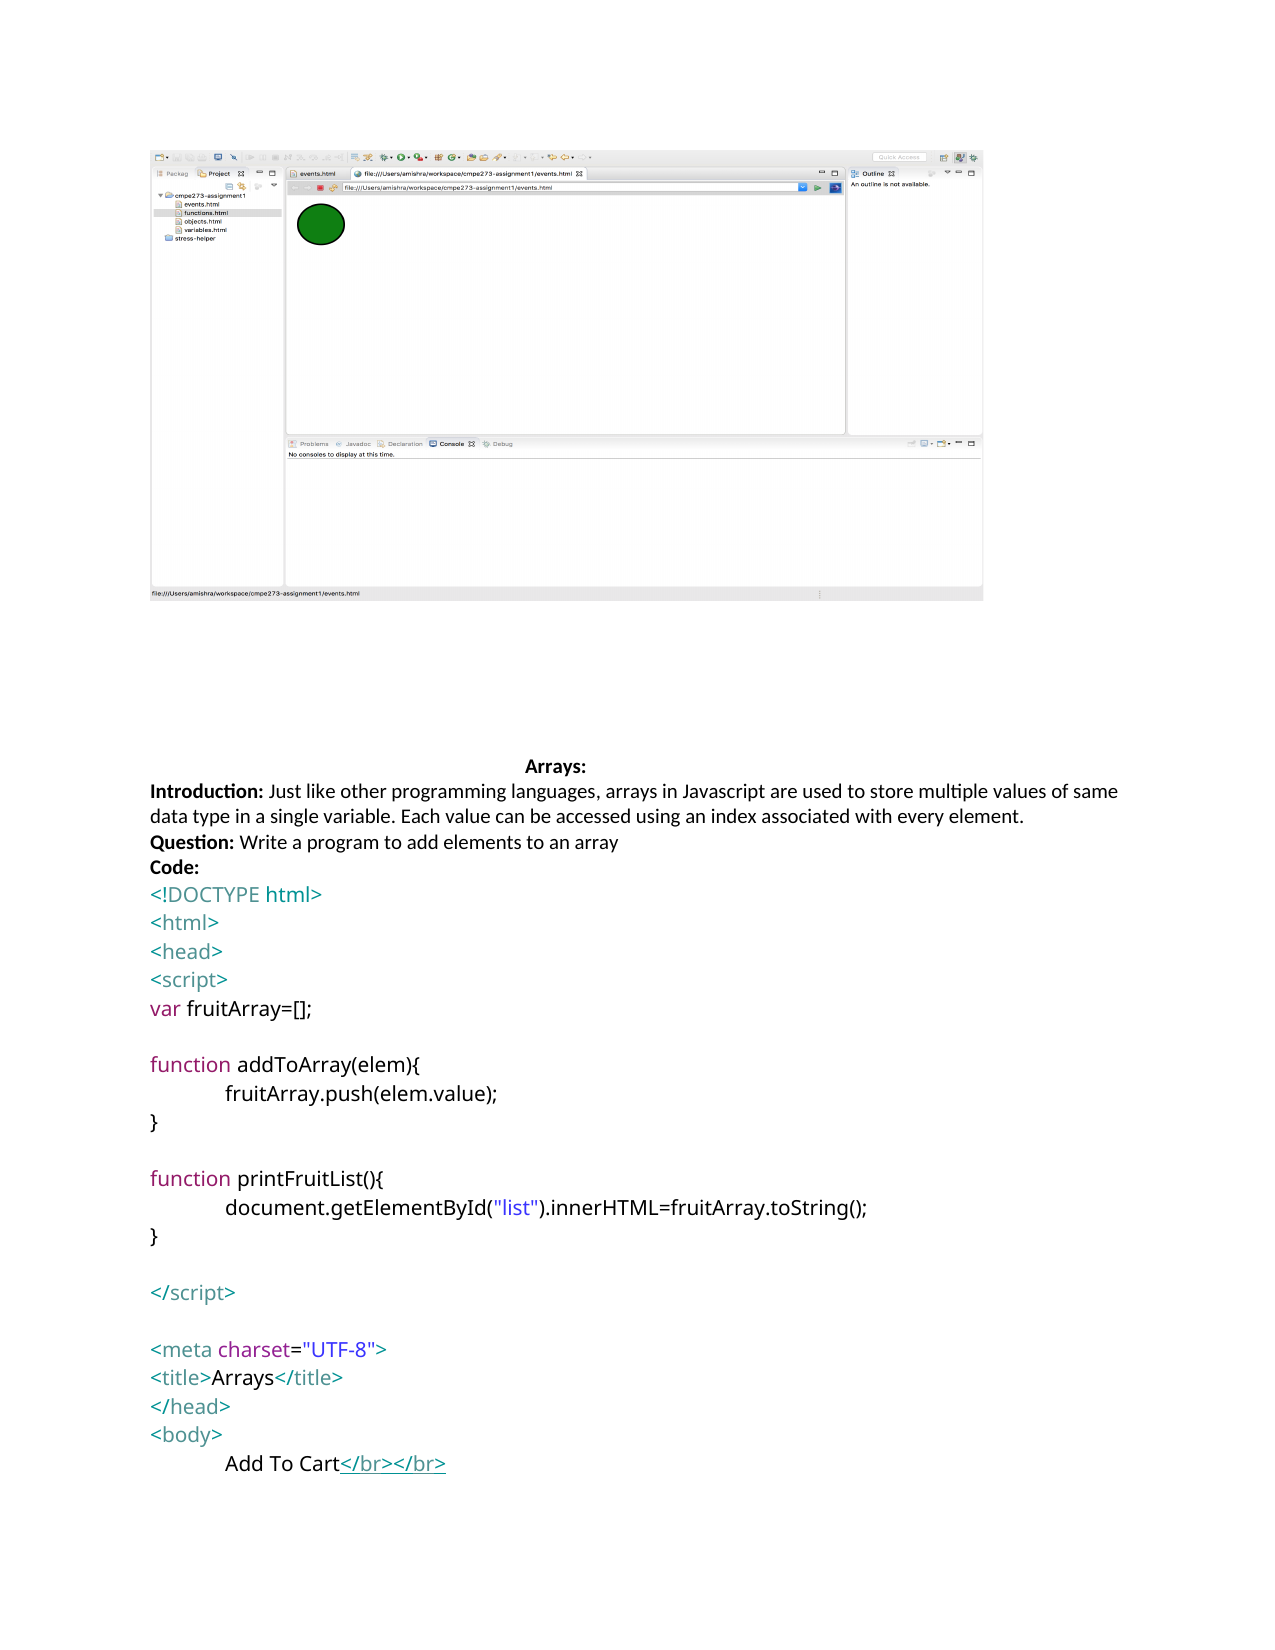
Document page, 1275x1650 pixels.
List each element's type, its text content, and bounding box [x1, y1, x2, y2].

text <title>Arrays</title> [150, 1363, 1125, 1392]
text <body> [150, 1420, 1125, 1449]
text var fruitArray=[]; [150, 994, 1125, 1022]
text function printFruitList(){ [150, 1164, 1125, 1193]
text <head> [150, 937, 1125, 965]
text Code: [150, 854, 1125, 880]
text Add To Cart</br></br> [150, 1449, 1125, 1477]
text Introduction: Just like other programming languages, arrays in Javascript are used to store multiple values of same data type in a single variable. Each value can be accessed using an index associated with every element. [150, 778, 1125, 829]
text fruitArray.push(elem.value); [150, 1079, 1125, 1107]
text document.getElementById("list").innerHTML=fruitArray.toString(); [150, 1193, 1125, 1221]
text } [150, 1107, 1125, 1136]
text <html> [150, 908, 1125, 937]
text Question: Write a program to add elements to an array [150, 829, 1125, 854]
picture [150, 150, 984, 601]
text </script> [150, 1278, 1125, 1307]
text <meta charset="UTF-8"> [150, 1335, 1125, 1363]
text </head> [150, 1392, 1125, 1420]
text <script> [150, 965, 1125, 994]
text function addToArray(elem){ [150, 1051, 1125, 1079]
text Arrays: [450, 753, 1125, 778]
text } [150, 1221, 1125, 1250]
text <!DOCTYPE html> [150, 880, 1125, 908]
